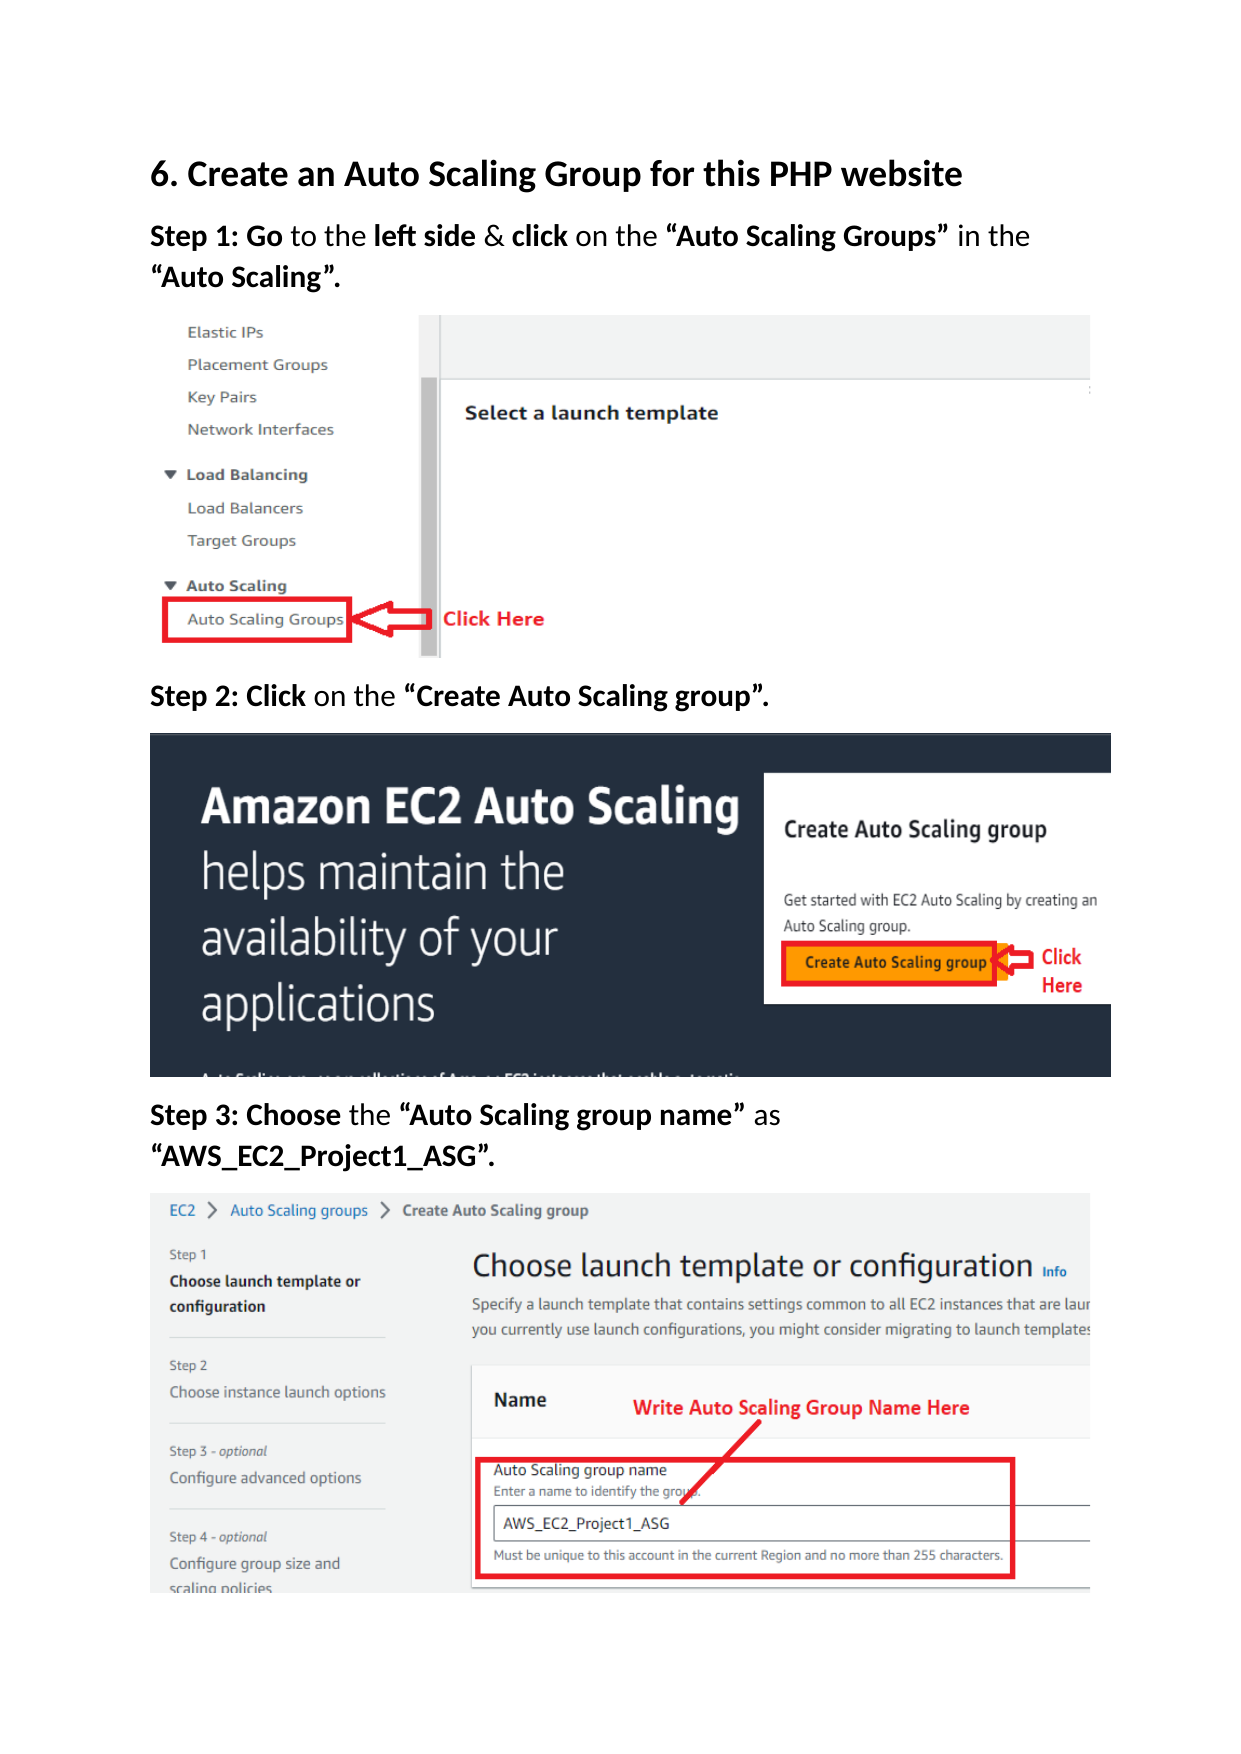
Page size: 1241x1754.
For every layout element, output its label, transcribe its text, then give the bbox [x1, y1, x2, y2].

picture [150, 733, 1111, 1077]
text Step 2: Click on the “Create Auto Scaling group”. [150, 676, 1090, 714]
picture [150, 315, 1091, 658]
picture [150, 1193, 1091, 1593]
text 6. Create an Auto Scaling Group for this PHP website [150, 150, 1090, 196]
text Step 3: Choose the “Auto Scaling group name” as “AWS_EC2_Project1_ASG”. [150, 1095, 1090, 1174]
text Step 1: Go to the left side & click on the “Auto Scaling Groups” in the “Auto Scaling”. [150, 216, 1090, 295]
